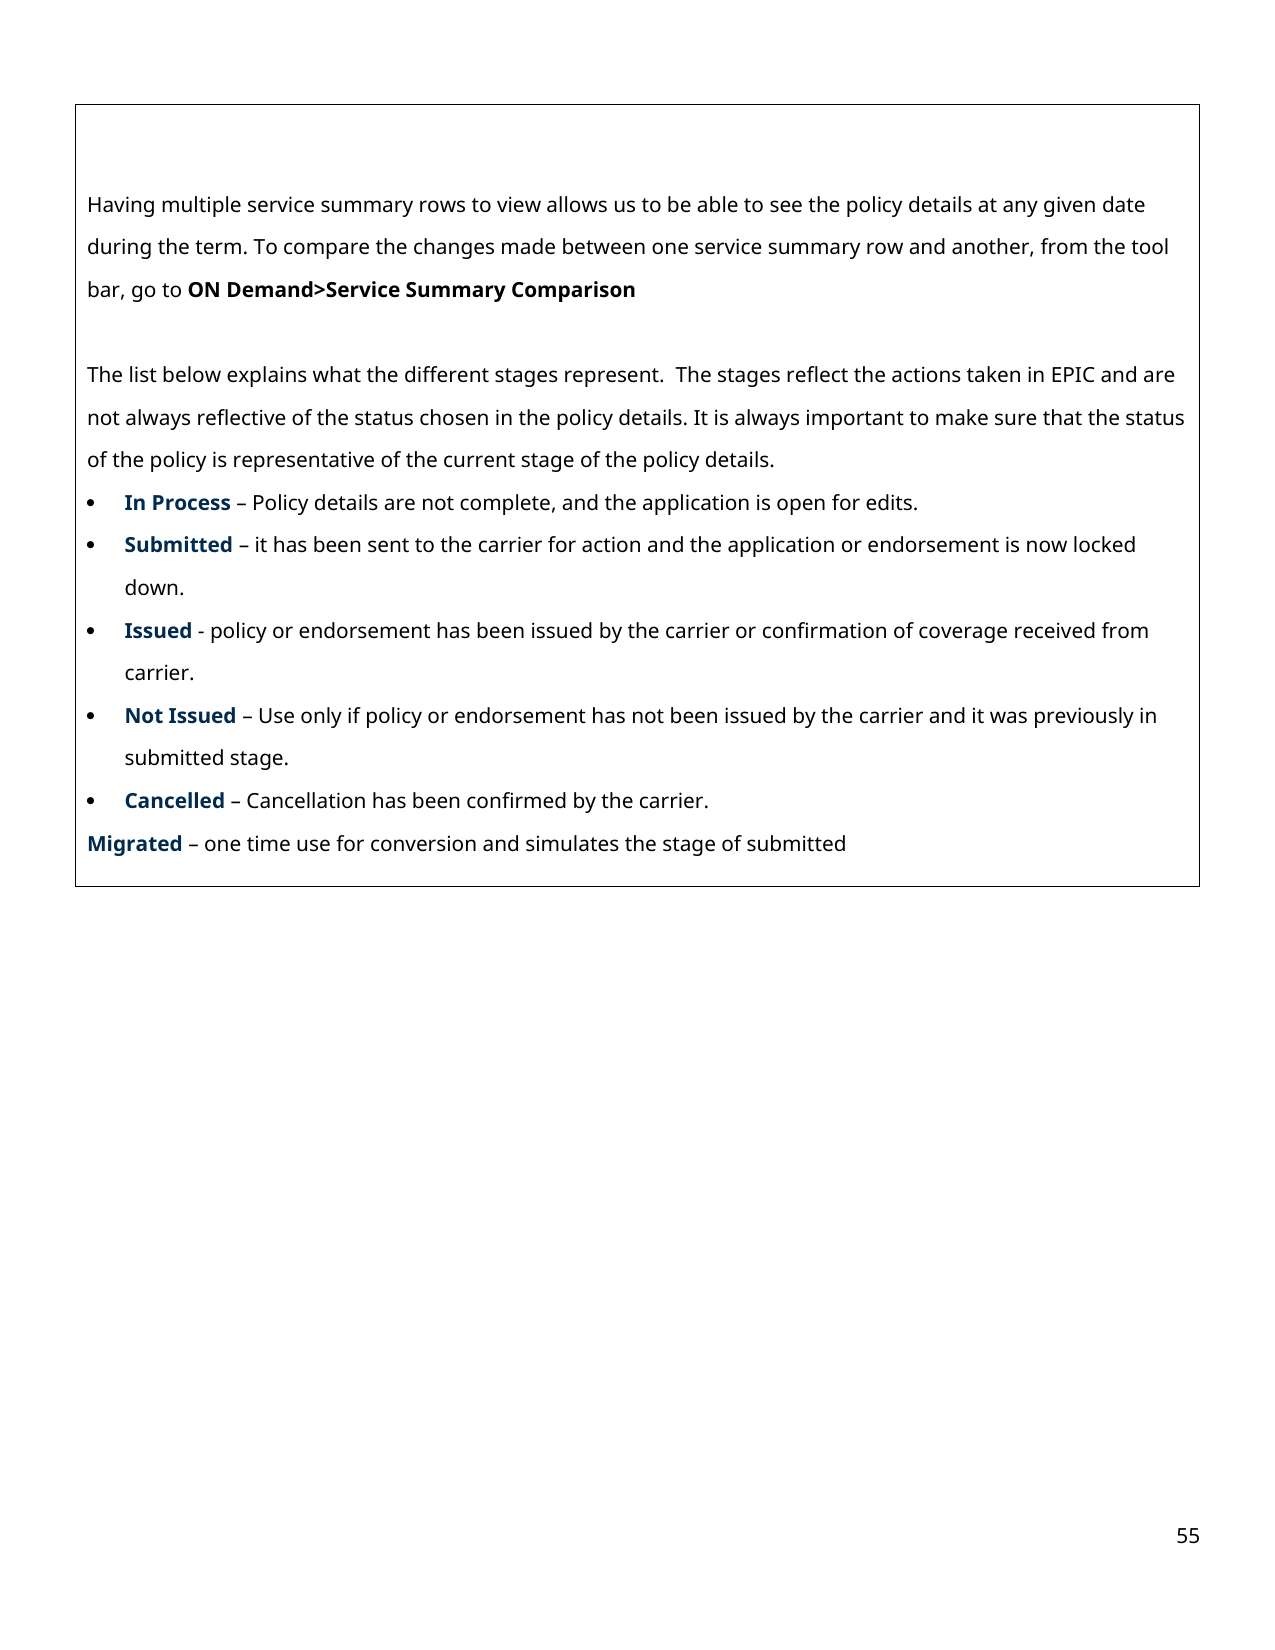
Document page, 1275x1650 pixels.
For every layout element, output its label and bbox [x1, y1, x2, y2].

table_header [76, 105, 1199, 886]
